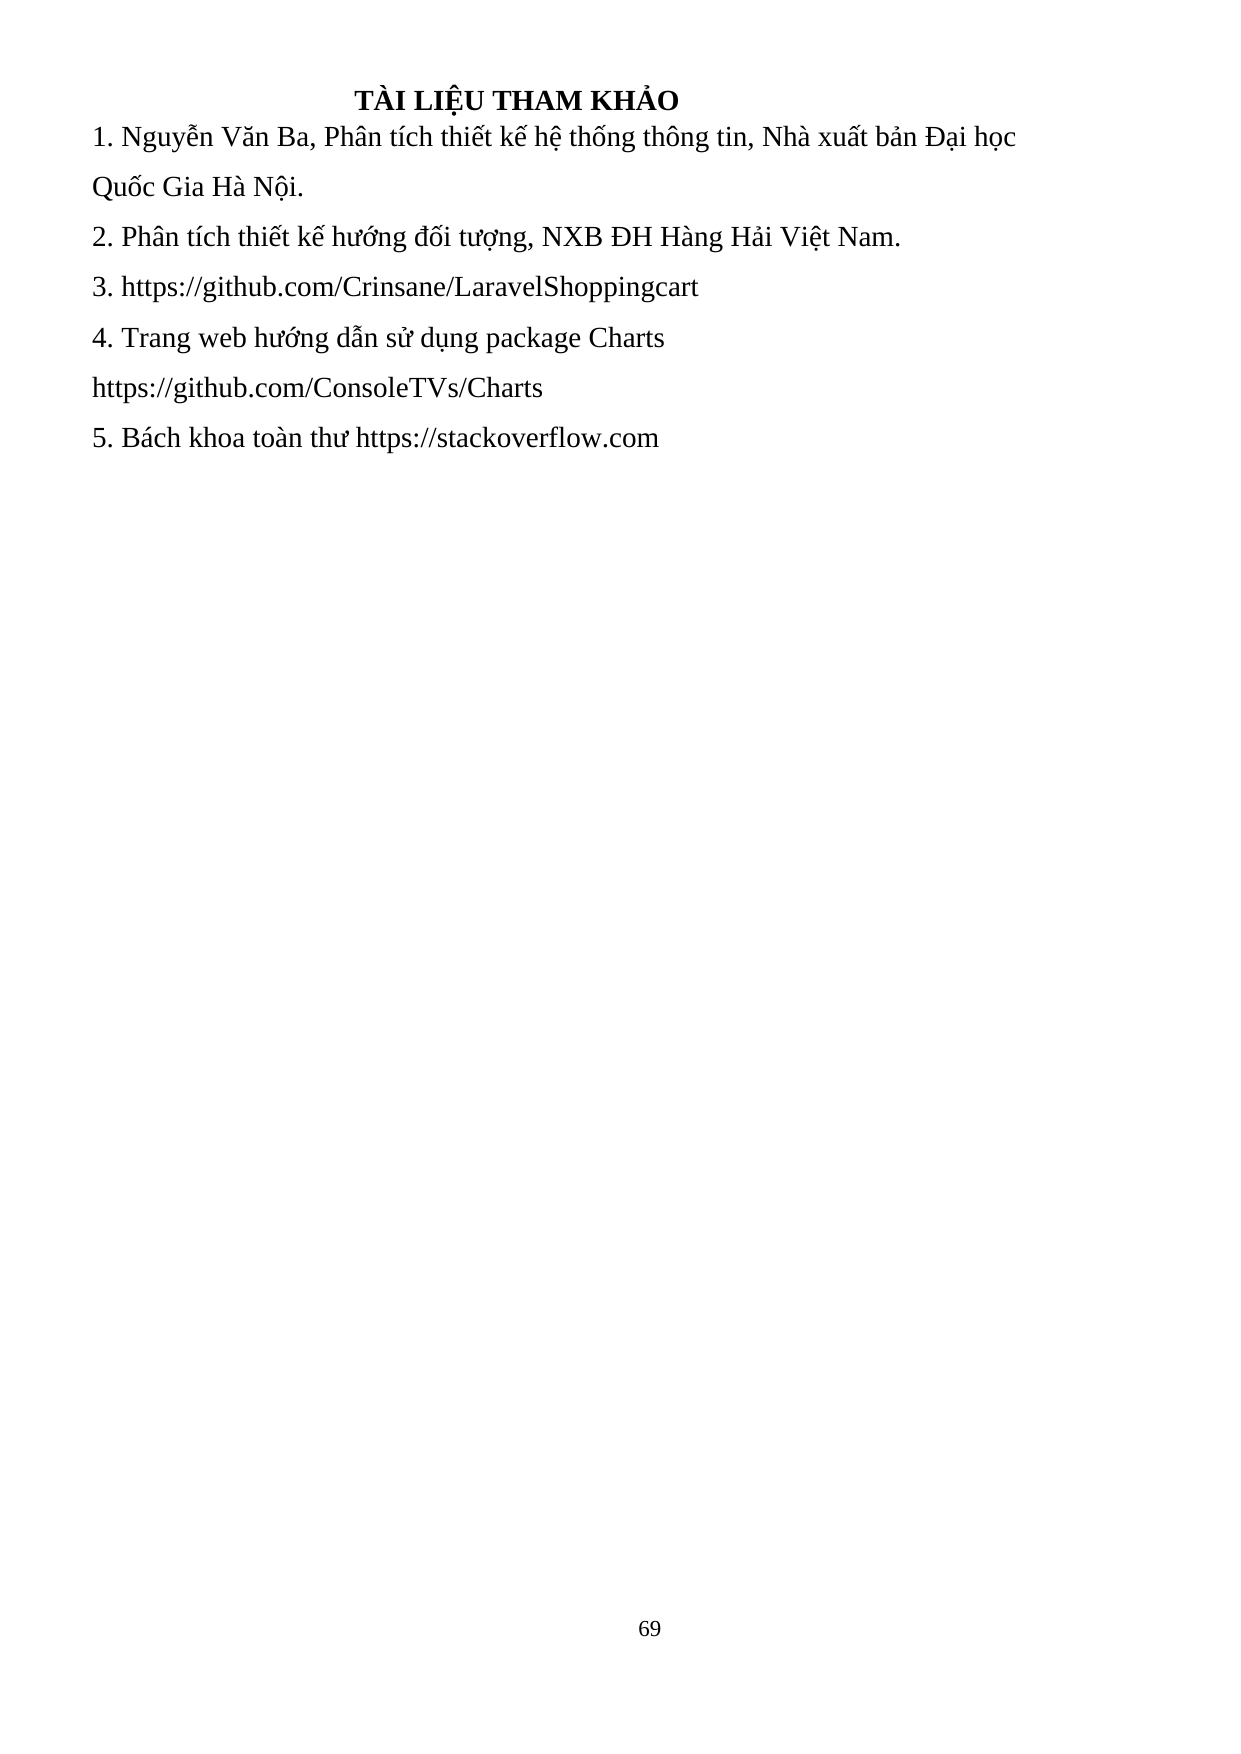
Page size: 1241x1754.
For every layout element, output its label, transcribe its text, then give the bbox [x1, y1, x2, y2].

list Nguyễn Văn Ba, Phân tích thiết kế hệ thống thông tin, Nhà xuất bản Đại học Quốc Gia Hà Nội. [92, 119, 1032, 203]
list Phân tích thiết kế hướng đối tượng, NXB ĐH Hàng Hải Việt Nam. [92, 219, 1165, 253]
list Bách khoa toàn thư https://stackoverflow.com [92, 421, 1165, 454]
list Trang web hướng dẫn sử dụng package Charts https://github.com/ConsoleTVs/Charts [92, 320, 679, 404]
list https://github.com/Crinsane/LaravelShoppingcart [92, 269, 751, 303]
subtitle TÀI LIỆU THAM KHẢO [354, 83, 1165, 116]
